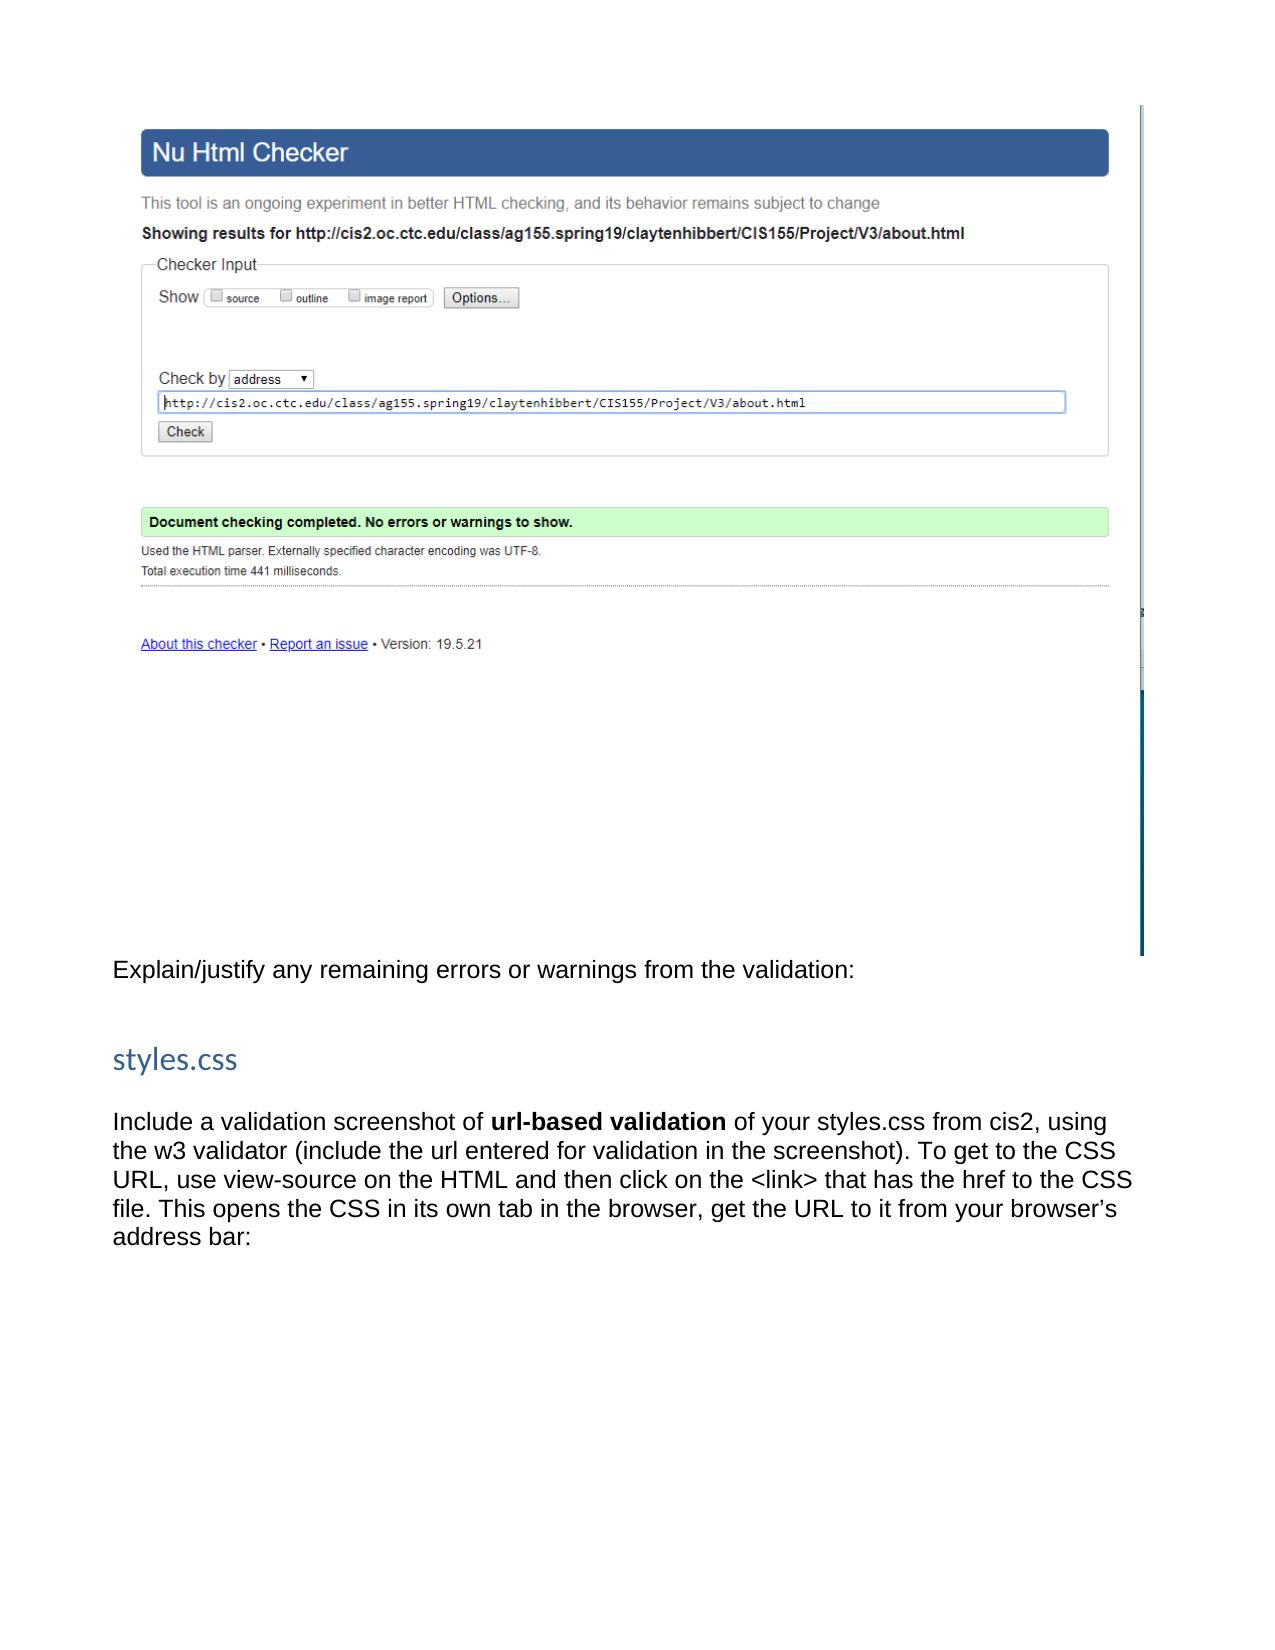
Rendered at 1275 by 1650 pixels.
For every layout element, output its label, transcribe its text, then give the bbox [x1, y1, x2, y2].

text Explain/justify any remaining errors or warnings from the validation: [112, 956, 1144, 984]
text Include a validation screenshot of url-based validation of your styles.css from cis2, using the w3 validator (include the url entered for validation in the screenshot). To get to the CSS URL, use view-source on the HTML and then click on the <link> that has the href to the CSS file. This opens the CSS in its own tab in the browser, get the URL to it from your browser’s address bar: [112, 1107, 1144, 1251]
picture [112, 105, 1144, 956]
subtitle styles.css [112, 1038, 1144, 1078]
